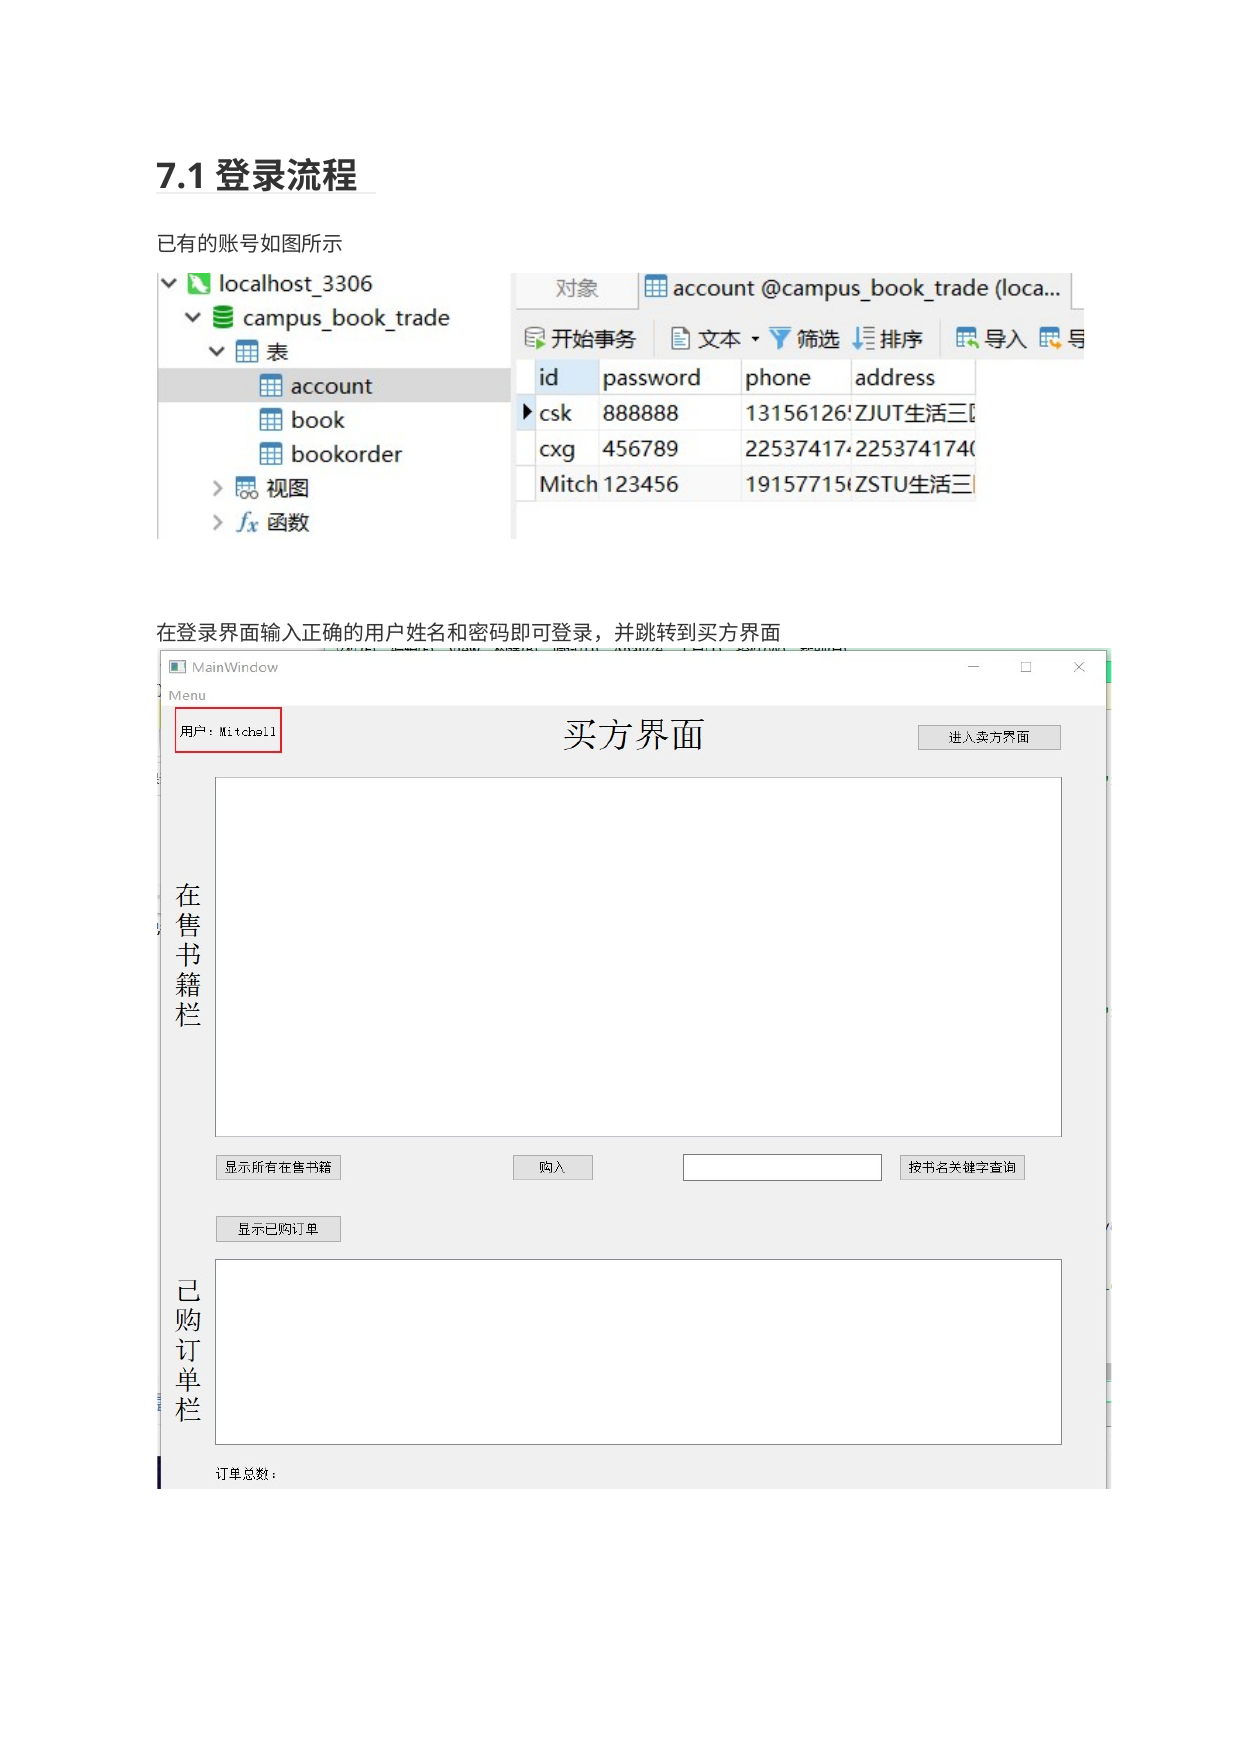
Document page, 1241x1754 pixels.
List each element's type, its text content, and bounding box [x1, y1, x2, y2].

text 在登录界面输入正确的用户姓名和密码即可登录，并跳转到买方界面 [156, 616, 1084, 646]
picture [157, 273, 1085, 539]
text 已有的账号如图所示 [156, 227, 1084, 257]
text 7.1 登录流程 [156, 148, 1084, 199]
picture [157, 648, 1112, 1489]
